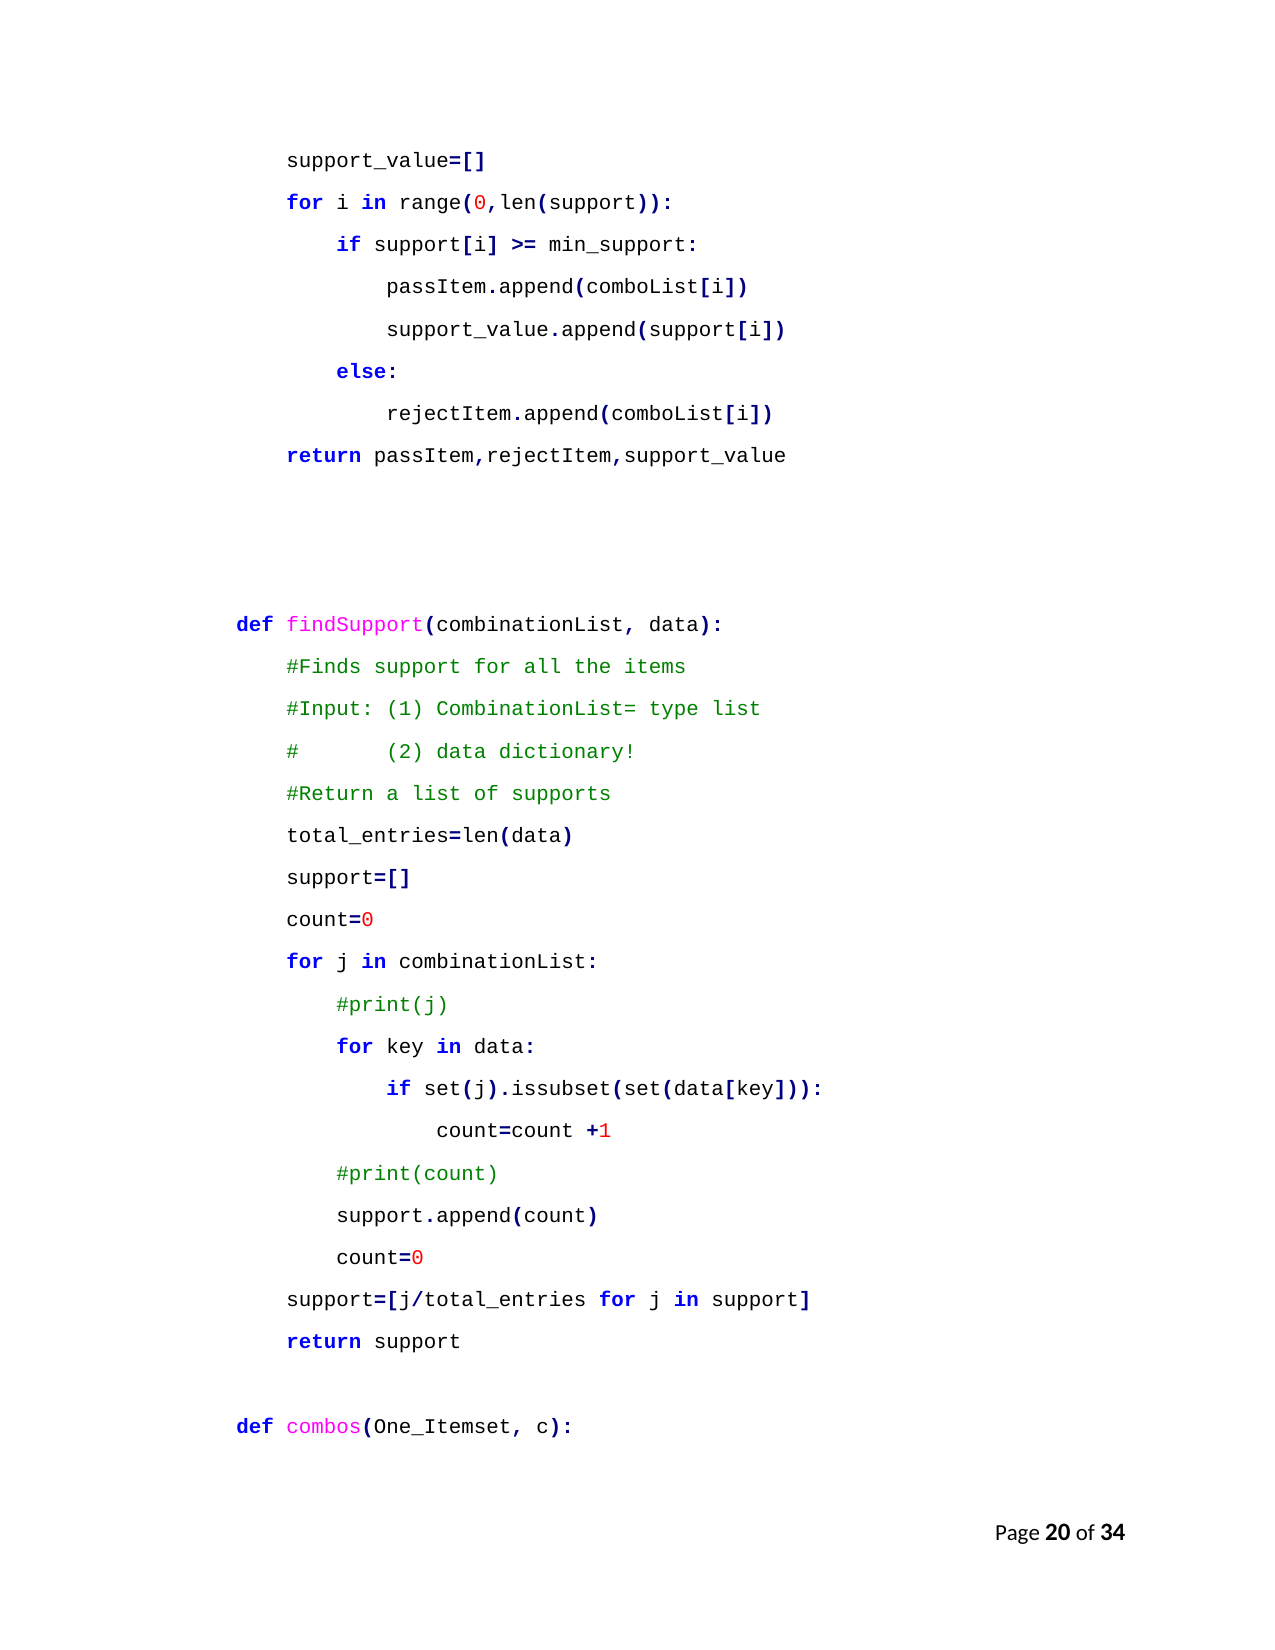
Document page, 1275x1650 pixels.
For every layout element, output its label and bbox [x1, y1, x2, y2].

table_header [150, 150, 1125, 1458]
